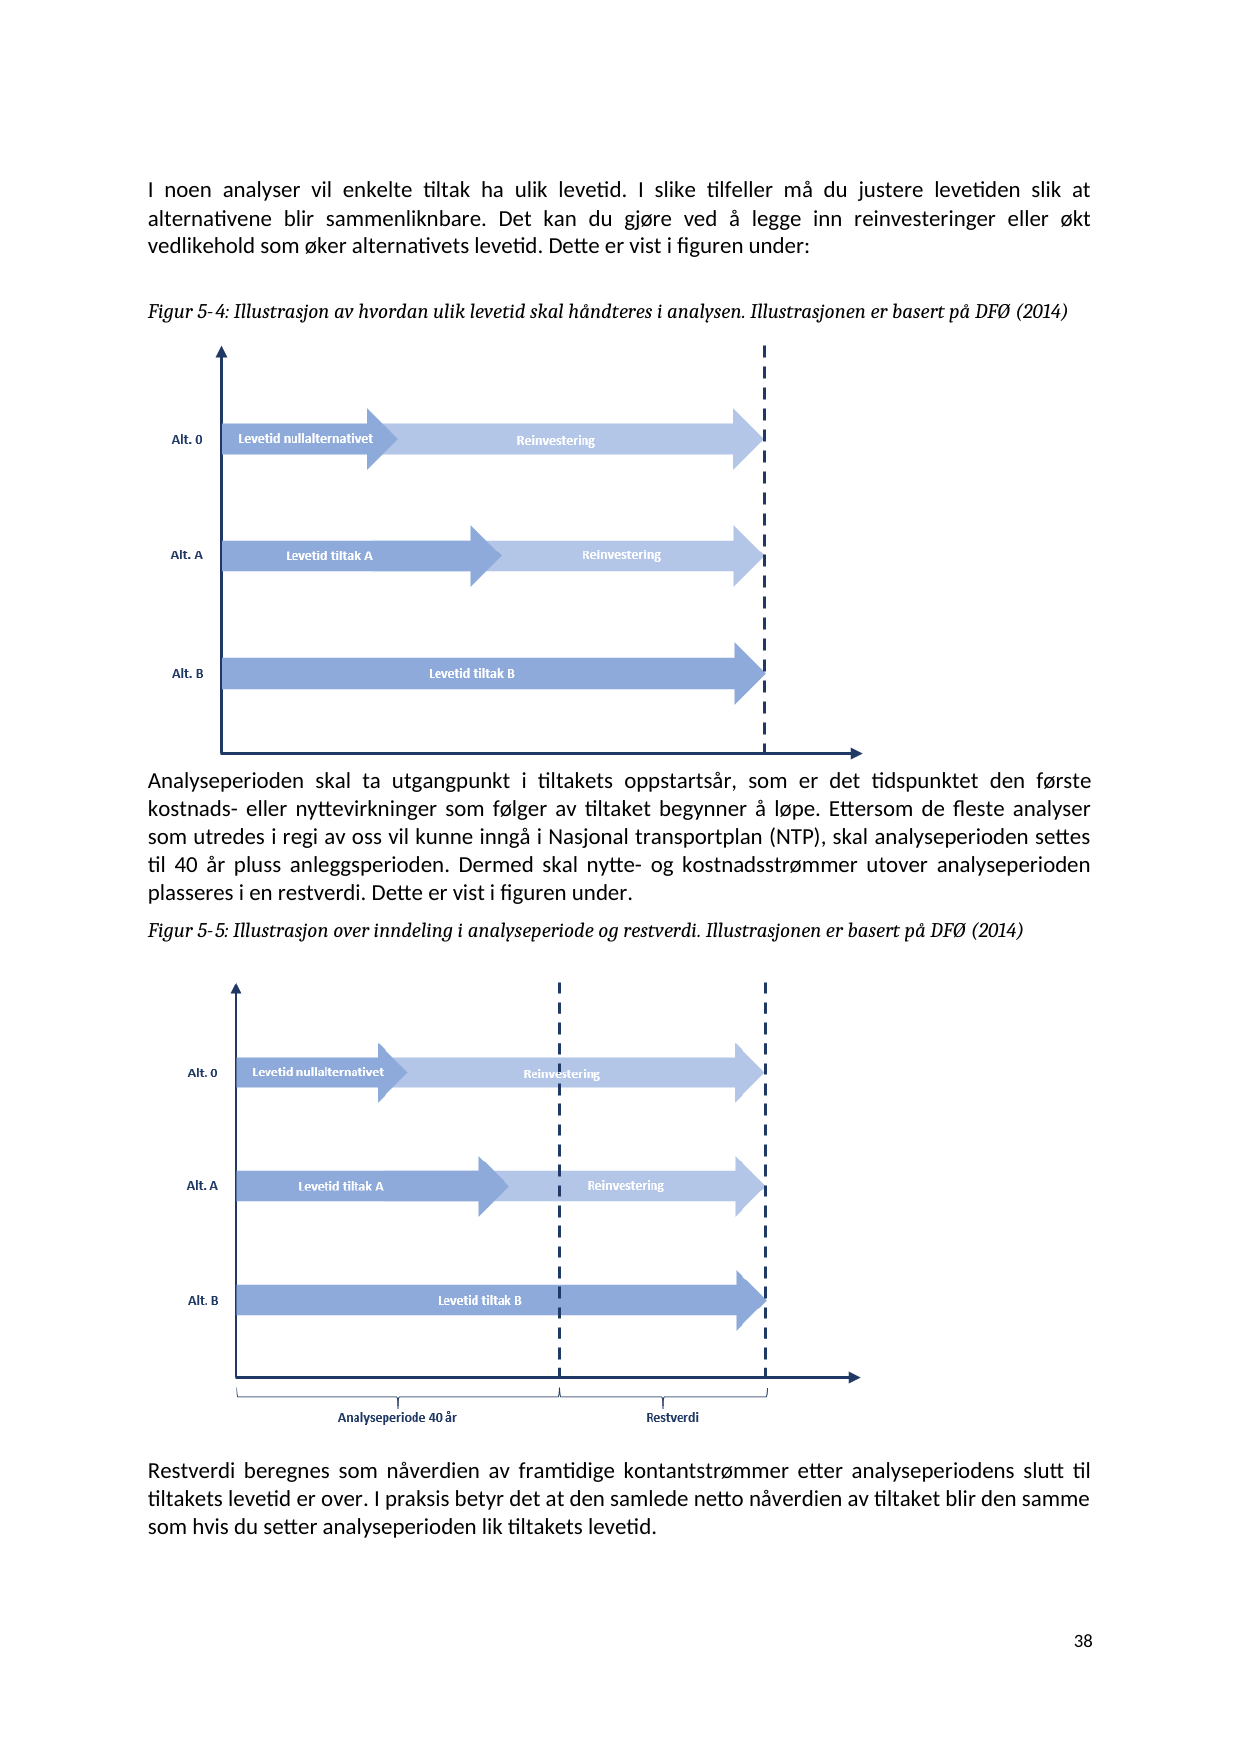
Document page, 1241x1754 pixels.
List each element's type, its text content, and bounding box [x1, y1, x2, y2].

text Restverdi beregnes som nåverdien av framtidige kontantstrømmer etter analyseperiodens slutt til tiltakets levetid er over. I praksis betyr det at den samlede netto nåverdien av tiltaket blir den samme som hvis du setter analyseperioden lik tiltakets levetid. [148, 1456, 1093, 1540]
picture [147, 955, 891, 1456]
text Analyseperioden skal ta utgangpunkt i tiltakets oppstartsår, som er det tidspunktet den første kostnads- eller nyttevirkninger som følger av tiltaket begynner å løpe. Ettersom de fleste analyser som utredes i regi av oss vil kunne inngå i Nasjonal transportplan (NTP), skal analyseperioden settes til 40 år pluss anleggsperioden. Dermed skal nytte- og kostnadsstrømmer utover analyseperioden plasseres i en restverdi. Dette er vist i figuren under. [148, 766, 1093, 906]
picture [147, 336, 875, 767]
text I noen analyser vil enkelte tiltak ha ulik levetid. I slike tilfeller må du justere levetiden slik at alternativene blir sammenliknbare. Det kan du gjøre ved å legge inn reinvesteringer eller økt vedlikehold som øker alternativets levetid. Dette er vist i figuren under: [148, 176, 1093, 260]
